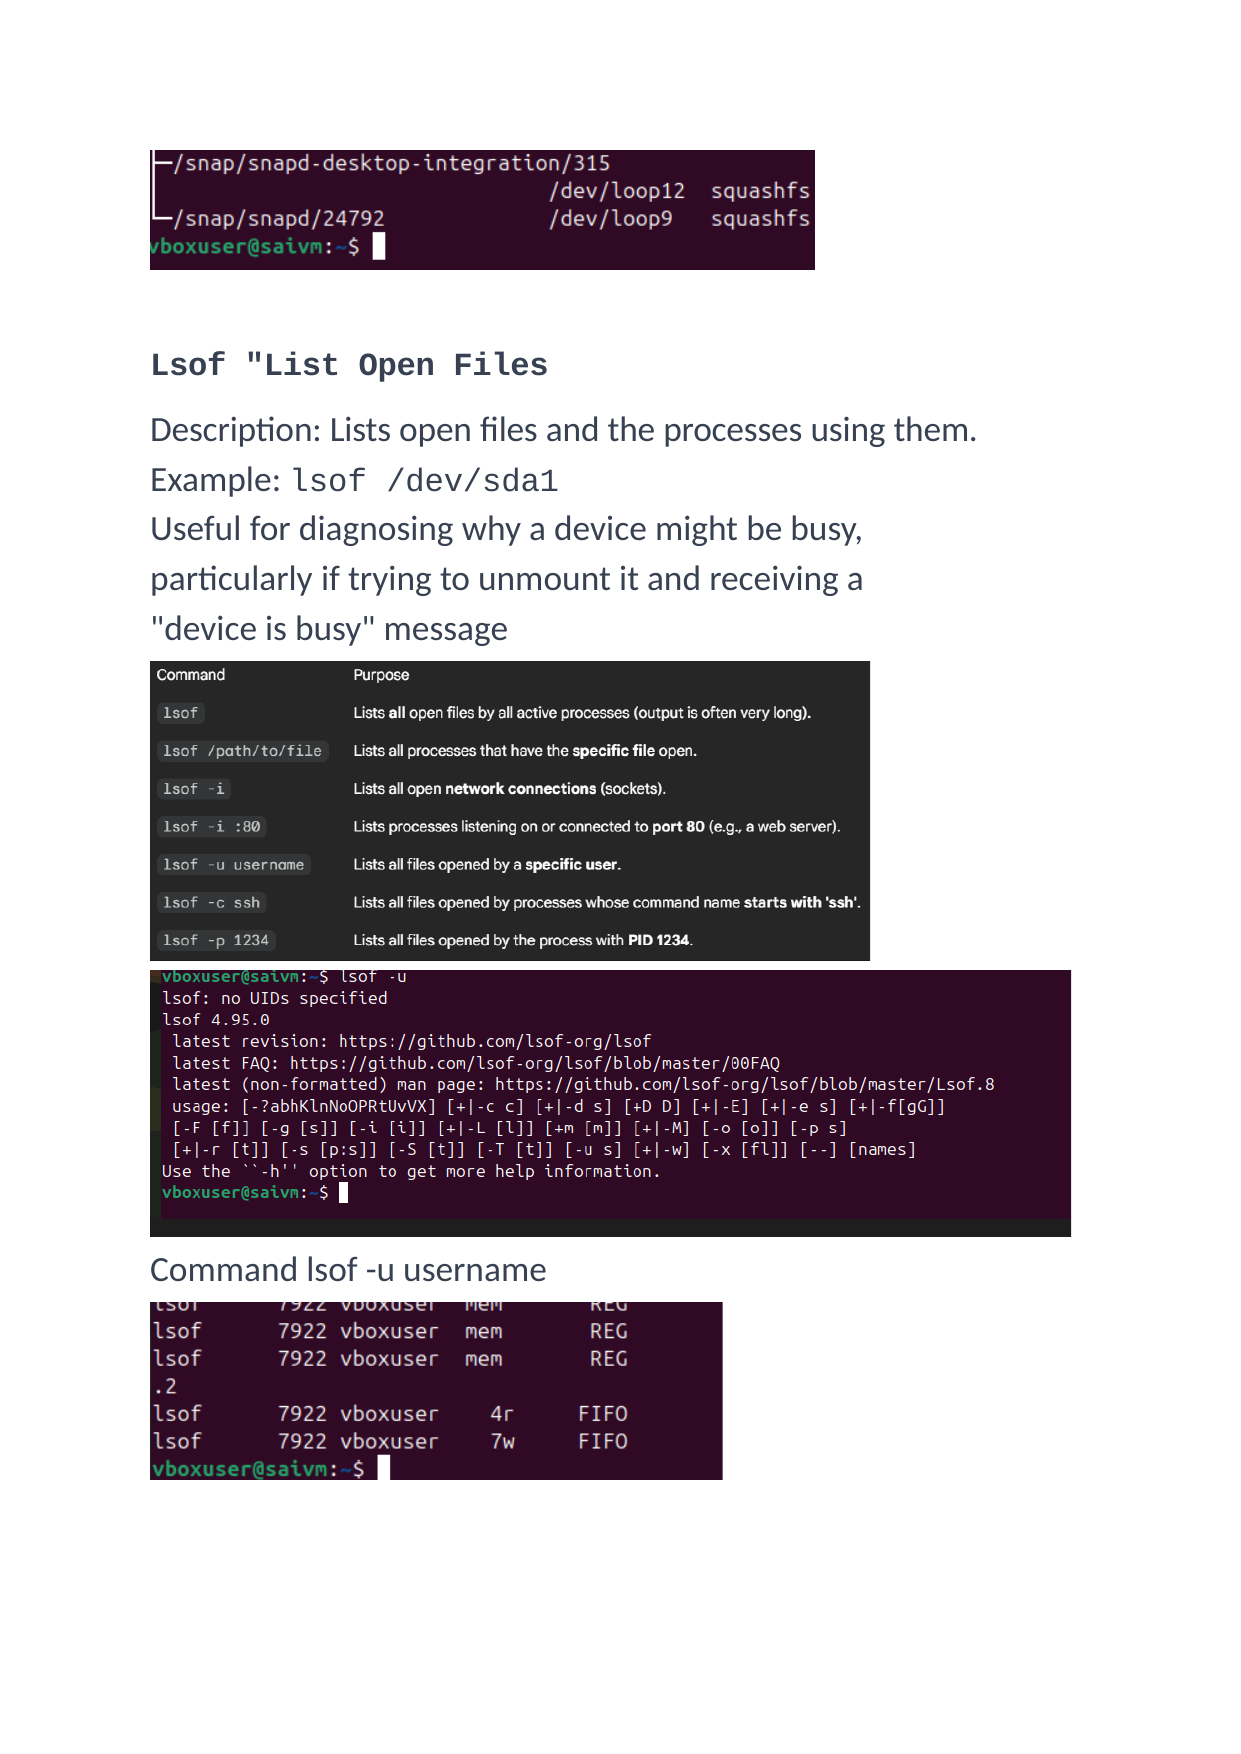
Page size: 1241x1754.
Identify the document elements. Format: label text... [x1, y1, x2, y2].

text Description: Lists open files and the processes using them. [150, 407, 1090, 450]
picture [150, 970, 1072, 1237]
text Example: lsof /dev/sda1 [150, 457, 1090, 501]
picture [150, 661, 871, 961]
text Command lsof -u username [150, 1247, 895, 1290]
picture [150, 1302, 723, 1480]
text Useful for diagnosing why a device might be busy, particularly if trying to unmount it and receiving a "device is busy" message [150, 506, 895, 649]
text Lsof "List Open Files [150, 348, 1090, 385]
picture [150, 150, 815, 270]
